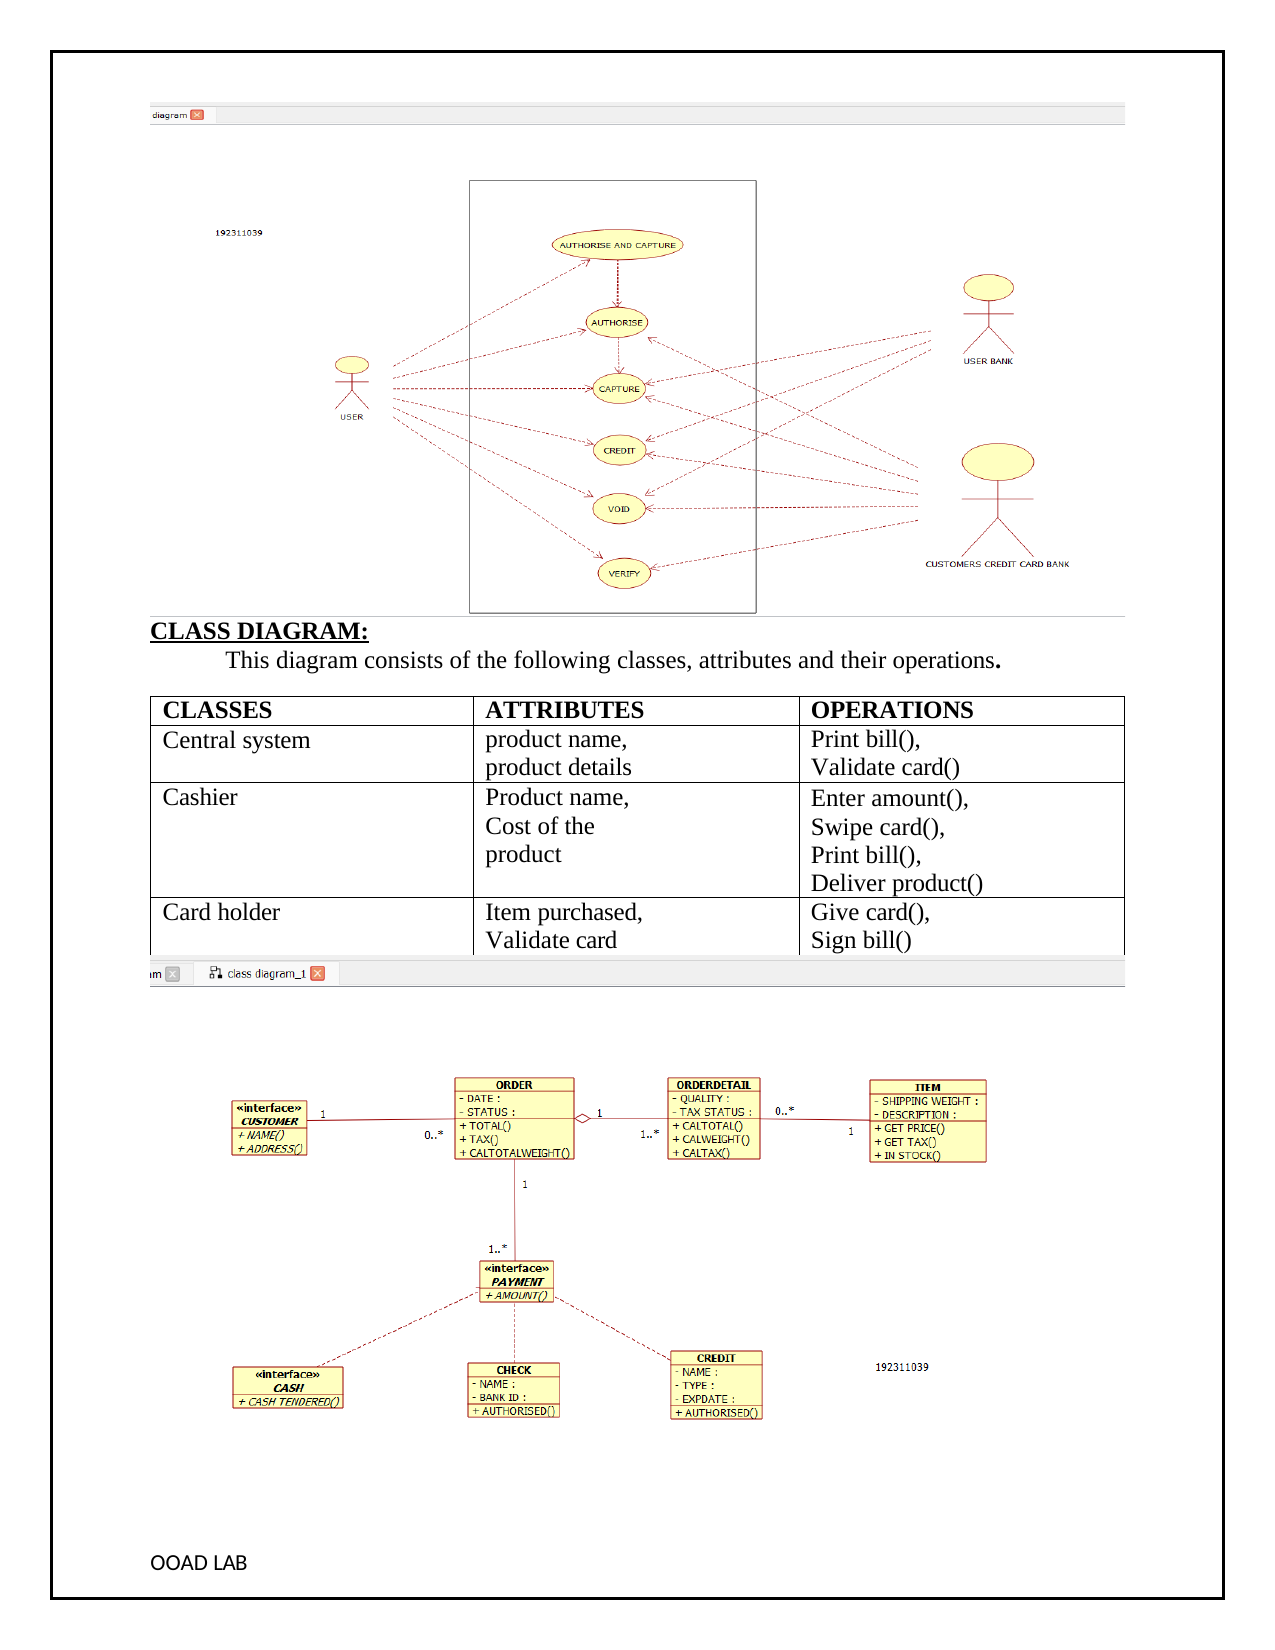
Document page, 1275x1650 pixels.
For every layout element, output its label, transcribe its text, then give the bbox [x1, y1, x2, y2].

text This diagram consists of the following classes, attributes and their operations. [225, 646, 1200, 674]
table_cell Central system [151, 726, 473, 782]
table_header ATTRIBUTES [474, 697, 799, 725]
table_header OPERATIONS [800, 697, 1124, 725]
table_cell Enter amount(), Swipe card(), Print bill(), Deliver product() [800, 783, 1124, 897]
table_cell Item purchased, Validate card [474, 898, 799, 954]
table_cell product name, product details [474, 726, 799, 782]
picture [150, 955, 1125, 1501]
table_cell Give card(), Sign bill() [800, 898, 1124, 954]
table_header CLASSES [151, 697, 473, 725]
table_cell Print bill(), Validate card() [800, 726, 1124, 782]
table_cell Product name, Cost of the product [474, 783, 799, 897]
subtitle CLASS DIAGRAM: [150, 617, 1200, 646]
picture [150, 102, 1125, 617]
table_cell Card holder [151, 898, 473, 954]
table_cell Cashier [151, 783, 473, 897]
